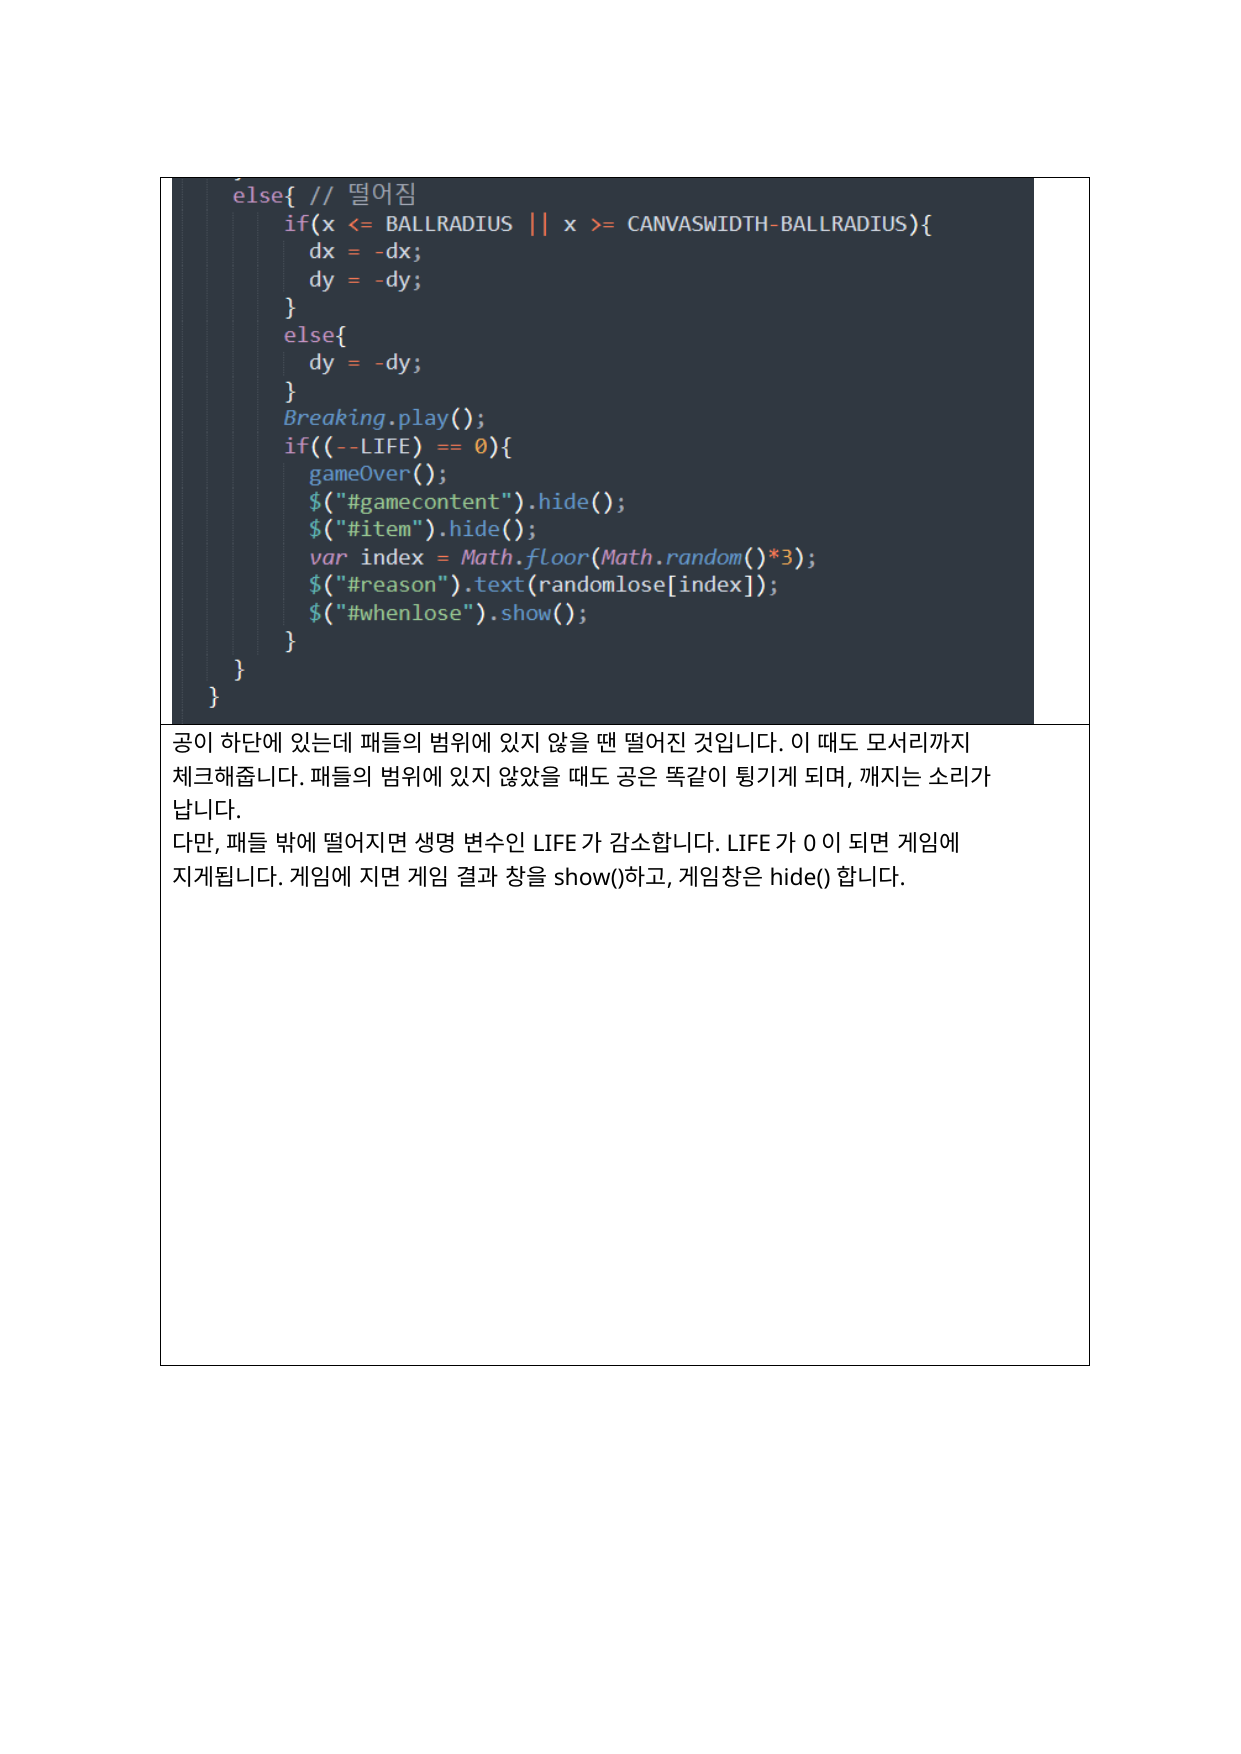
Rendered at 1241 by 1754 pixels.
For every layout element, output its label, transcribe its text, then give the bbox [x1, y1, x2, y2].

picture [172, 178, 1034, 724]
table_cell 공이 하단에 있는데 패들의 범위에 있지 않을 땐 떨어진 것입니다. 이 때도 모서리까지 체크해줍니다. 패들의 범위에 있지 않았을 때도 공은 똑같이 튕기게 되며, 깨지는 소리가 납니다. 다만, 패들 밖에 떨어지면 생명 변수인 LIFE가 감소합니다. LIFE가 0이 되면 게임에 지게됩니다. 게임에 지면 게임 결과 창을 show()하고, 게임창은 hide() 합니다. [161, 725, 1089, 1364]
table_cell [1034, 178, 1089, 724]
table_cell [161, 178, 172, 724]
